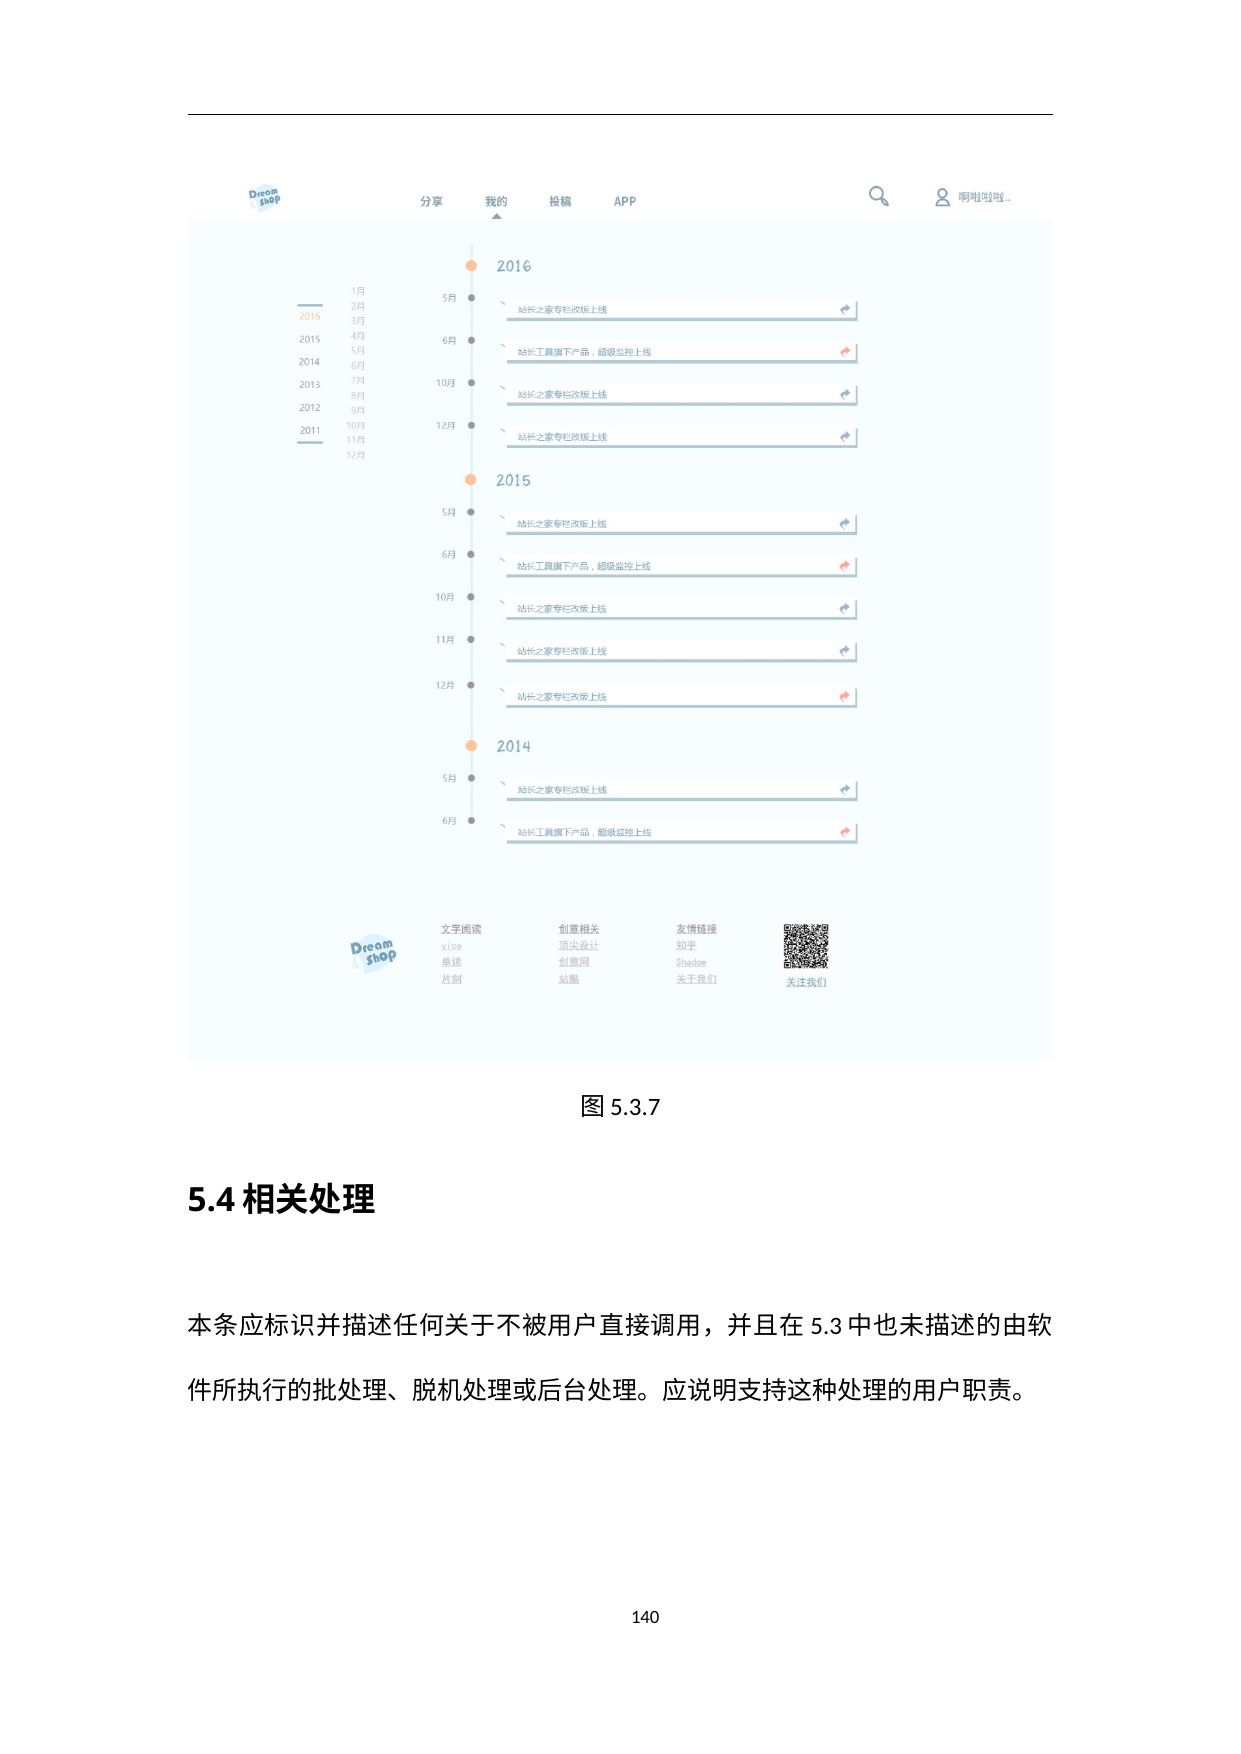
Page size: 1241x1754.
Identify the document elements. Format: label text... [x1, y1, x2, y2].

subtitle 5.4相关处理 [187, 1164, 1053, 1229]
text 图5.3.7 [187, 1072, 1053, 1137]
picture [187, 173, 1054, 1060]
text 本条应标识并描述任何关于不被用户直接调用，并且在5.3中也未描述的由软件所执行的批处理、脱机处理或后台处理。应说明支持这种处理的用户职责。 [187, 1291, 1053, 1421]
